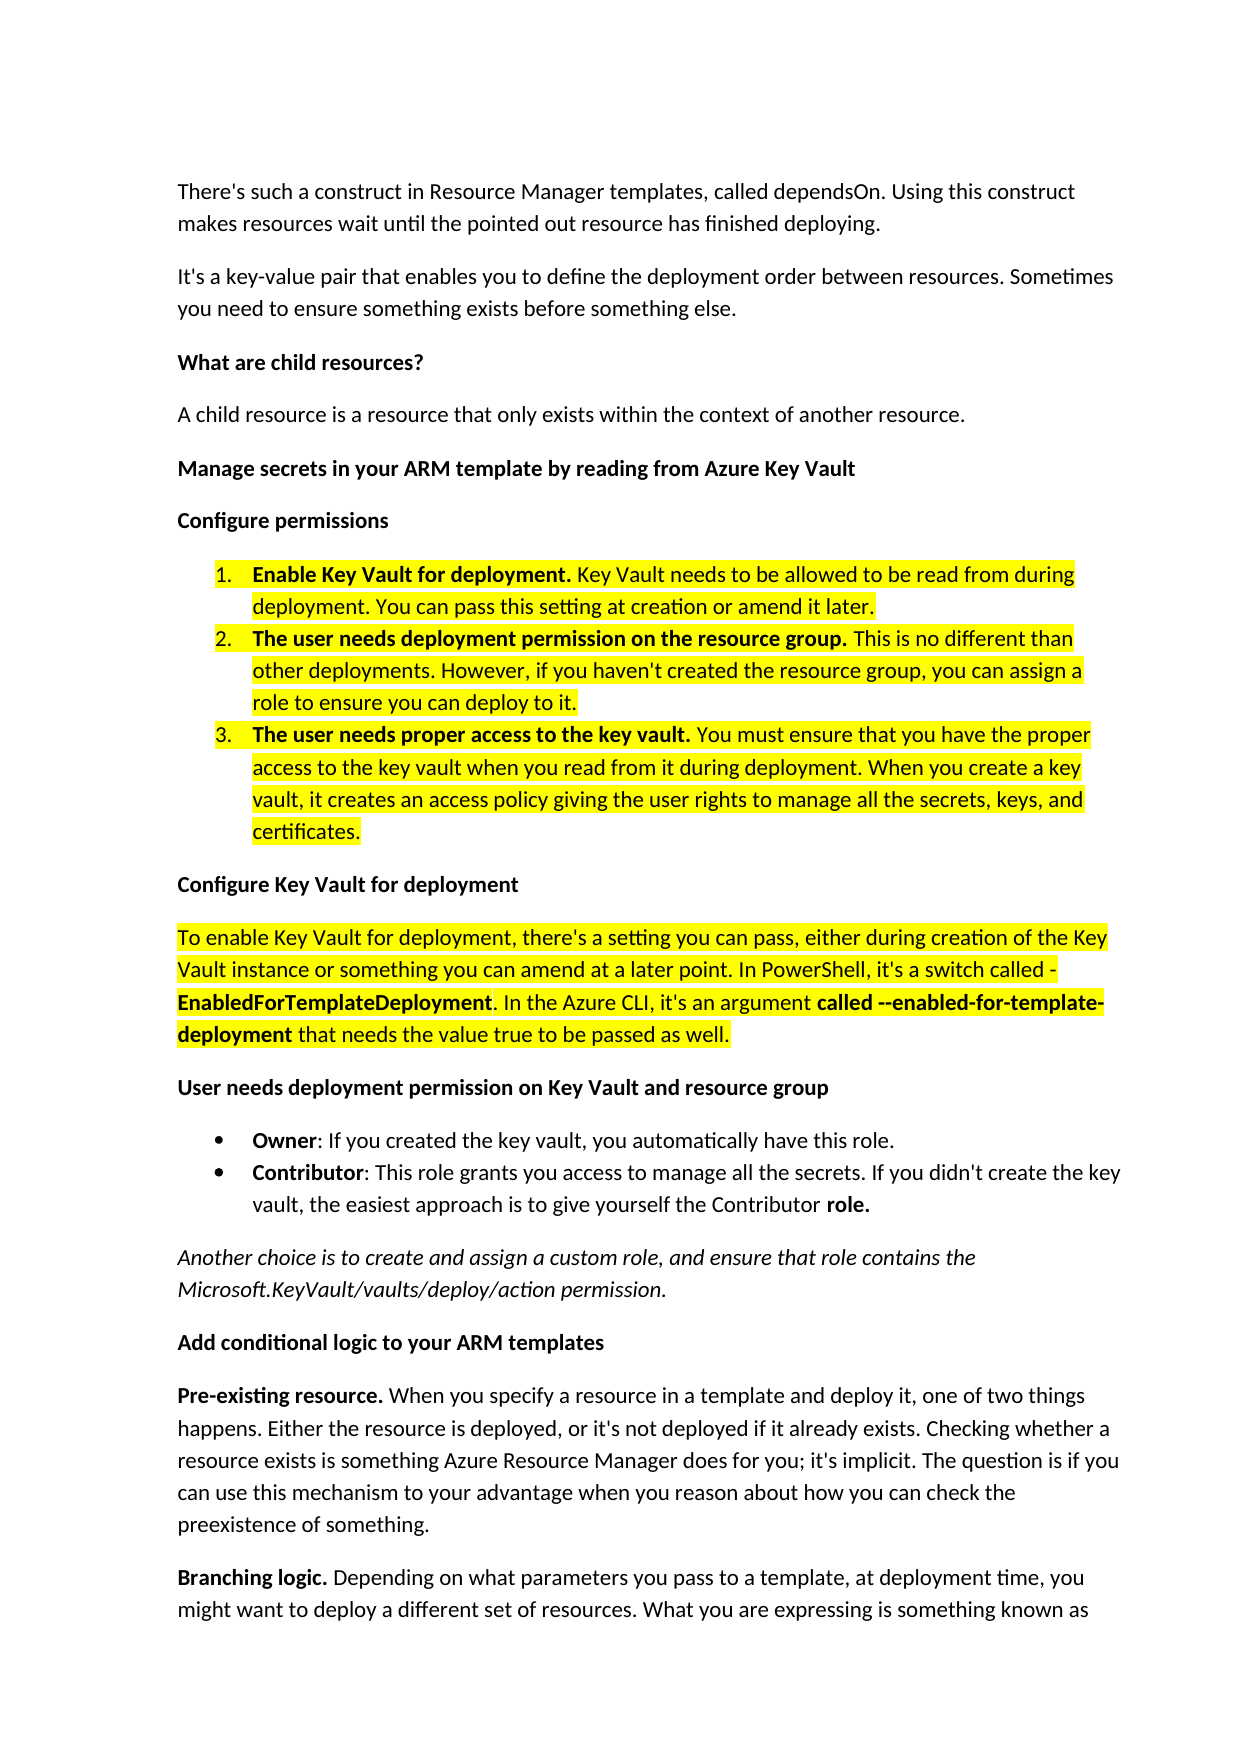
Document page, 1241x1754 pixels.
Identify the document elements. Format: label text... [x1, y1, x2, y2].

text What are child resources? [177, 348, 1122, 376]
text Add conditional logic to your ARM templates [177, 1328, 1122, 1356]
list Owner: If you created the key vault, you automatically have this role. [215, 1126, 1122, 1154]
text User needs deployment permission on Key Vault and resource group [177, 1073, 1122, 1101]
list Enable Key Vault for deployment. Key Vault needs to be allowed to be read from during deployment. You can pass this setting at creation or amend it later. [215, 560, 1122, 620]
text Another choice is to create and assign a custom role, and ensure that role contains the Microsoft.KeyVault/vaults/deploy/action permission. [177, 1243, 1122, 1303]
text It's a key-value pair that enables you to define the deployment order between resources. Sometimes you need to ensure something exists before something else. [177, 262, 1122, 323]
text Configure permissions [177, 507, 1122, 535]
text A child resource is a resource that only exists within the context of another resource. [177, 401, 1122, 429]
text There's such a construct in Resource Manager templates, called dependsOn. Using this construct makes resources wait until the pointed out resource has finished deploying. [177, 177, 1122, 237]
list The user needs deployment permission on the resource group. This is no different than other deployments. However, if you haven't created the resource group, you can assign a role to ensure you can deploy to it. [215, 624, 1122, 716]
list The user needs proper access to the key vault. You must ensure that you have the proper access to the key vault when you read from it during deployment. When you create a key vault, it creates an access policy giving the user rights to manage all the secrets, keys, and certificates. [215, 721, 1122, 845]
list Contributor: This role grants you access to manage all the secrets. If you didn't create the key vault, the easiest approach is to give yourself the Contributor role. [215, 1158, 1122, 1218]
text Pre-existing resource. When you specify a resource in a template and deploy it, one of two things happens. Either the resource is deployed, or it's not deployed if it already exists. Checking whether a resource exists is something Azure Resource Manager does for you; it's implicit. The question is if you can use this mechanism to your advantage when you reason about how you can check the preexistence of something. [177, 1381, 1122, 1538]
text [177, 1563, 1122, 1623]
text Configure Key Vault for deployment [177, 870, 1122, 898]
text Manage secrets in your ARM template by reading from Azure Key Vault [177, 454, 1122, 482]
text To enable Key Vault for deployment, there's a setting you can pass, either during creation of the Key Vault instance or something you can amend at a later point. In PowerShell, it's a switch called -EnabledForTemplateDeployment. In the Azure CLI, it's an argument called --enabled-for-template-deployment that needs the value true to be passed as well. [177, 923, 1122, 1048]
